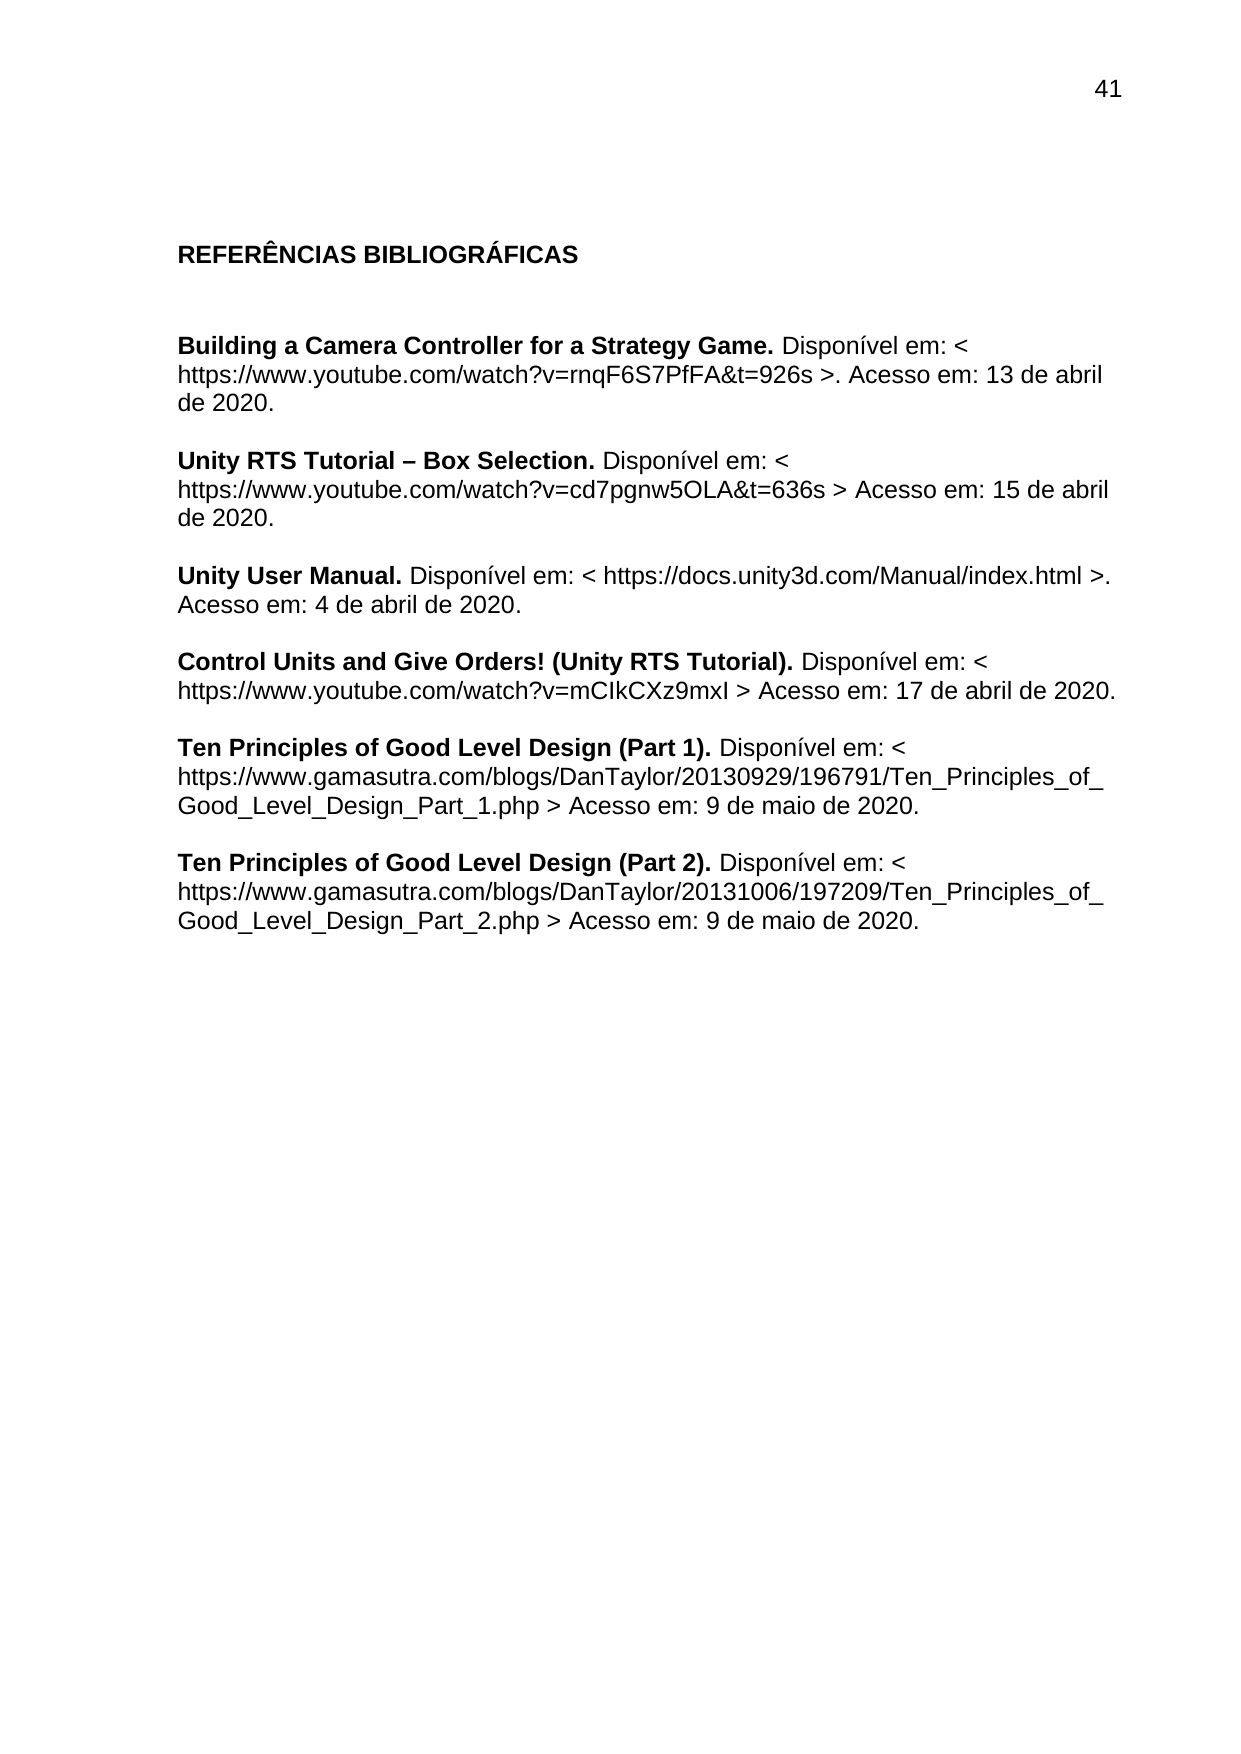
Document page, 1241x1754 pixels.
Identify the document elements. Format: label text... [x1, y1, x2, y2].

text Building a Camera Controller for a Strategy Game. Disponível em: < https://www.youtube.com/watch?v=rnqF6S7PfFA&t=926s >. Acesso em: 13 de abril de 2020. [177, 331, 1122, 417]
text Control Units and Give Orders! (Unity RTS Tutorial). Disponível em: < https://www.youtube.com/watch?v=mCIkCXz9mxI > Acesso em: 17 de abril de 2020. [177, 647, 1122, 705]
text Unity RTS Tutorial – Box Selection. Disponível em: < https://www.youtube.com/watch?v=cd7pgnw5OLA&t=636s > Acesso em: 15 de abril de 2020. [177, 446, 1122, 532]
text Unity User Manual. Disponível em: < https://docs.unity3d.com/Manual/index.html >. Acesso em: 4 de abril de 2020. [177, 561, 1122, 618]
text Ten Principles of Good Level Design (Part 1). Disponível em: < https://www.gamasutra.com/blogs/DanTaylor/20130929/196791/Ten_Principles_of_Good_Level_Design_Part_1.php > Acesso em: 9 de maio de 2020. [177, 733, 1122, 820]
text REFERÊNCIAS BIBLIOGRÁFICAS [177, 240, 1122, 268]
text Ten Principles of Good Level Design (Part 2). Disponível em: < https://www.gamasutra.com/blogs/DanTaylor/20131006/197209/Ten_Principles_of_Good_Level_Design_Part_2.php > Acesso em: 9 de maio de 2020. [177, 848, 1122, 935]
